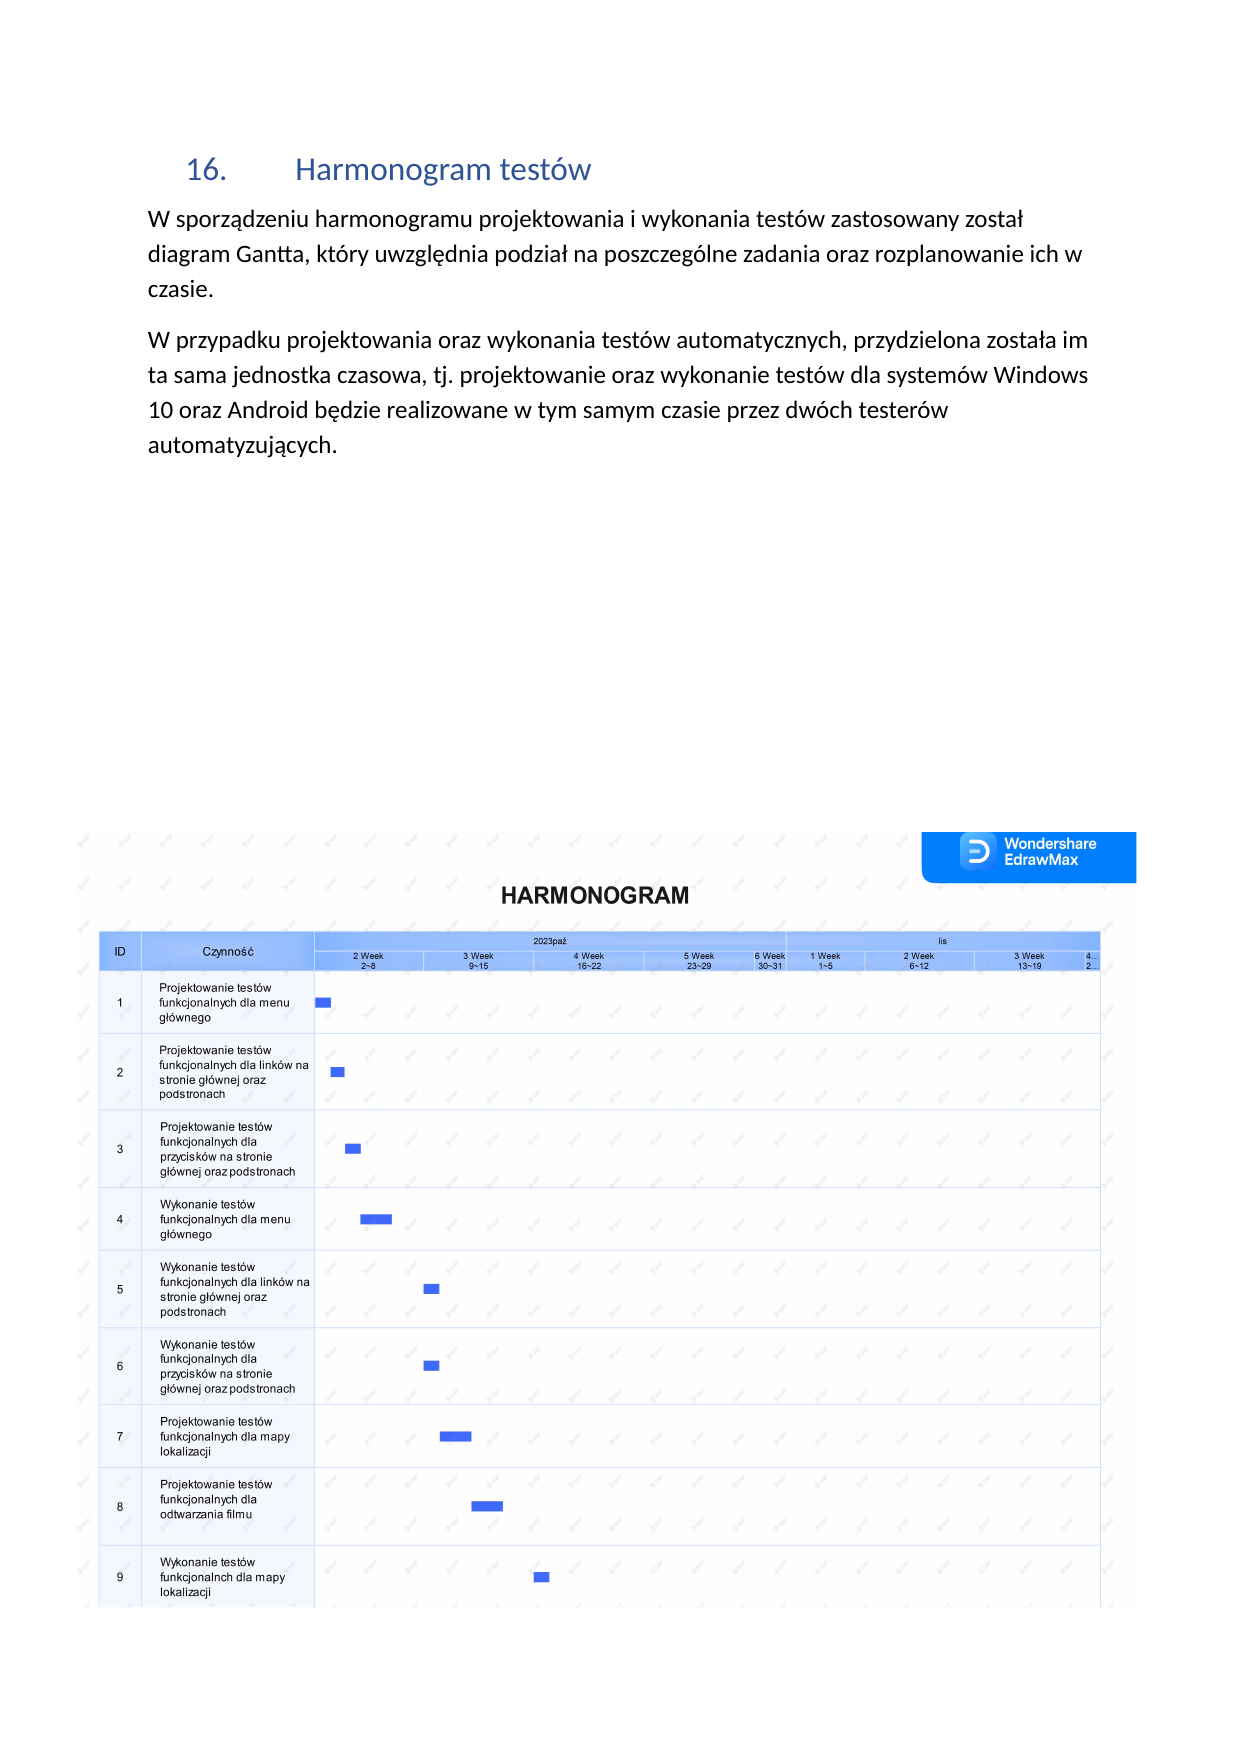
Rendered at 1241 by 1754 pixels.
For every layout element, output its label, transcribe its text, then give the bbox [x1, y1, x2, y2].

subtitle Harmonogram testów [185, 148, 1093, 188]
picture [76, 832, 1142, 1613]
text W przypadku projektowania oraz wykonania testów automatycznych, przydzielona została im ta sama jednostka czasowa, tj. projektowanie oraz wykonanie testów dla systemów Windows 10 oraz Android będzie realizowane w tym samym czasie przez dwóch testerów automatyzujących. [148, 324, 1093, 460]
text W sporządzeniu harmonogramu projektowania i wykonania testów zastosowany został diagram Gantta, który uwzględnia podział na poszczególne zadania oraz rozplanowanie ich w czasie. [148, 203, 1093, 303]
